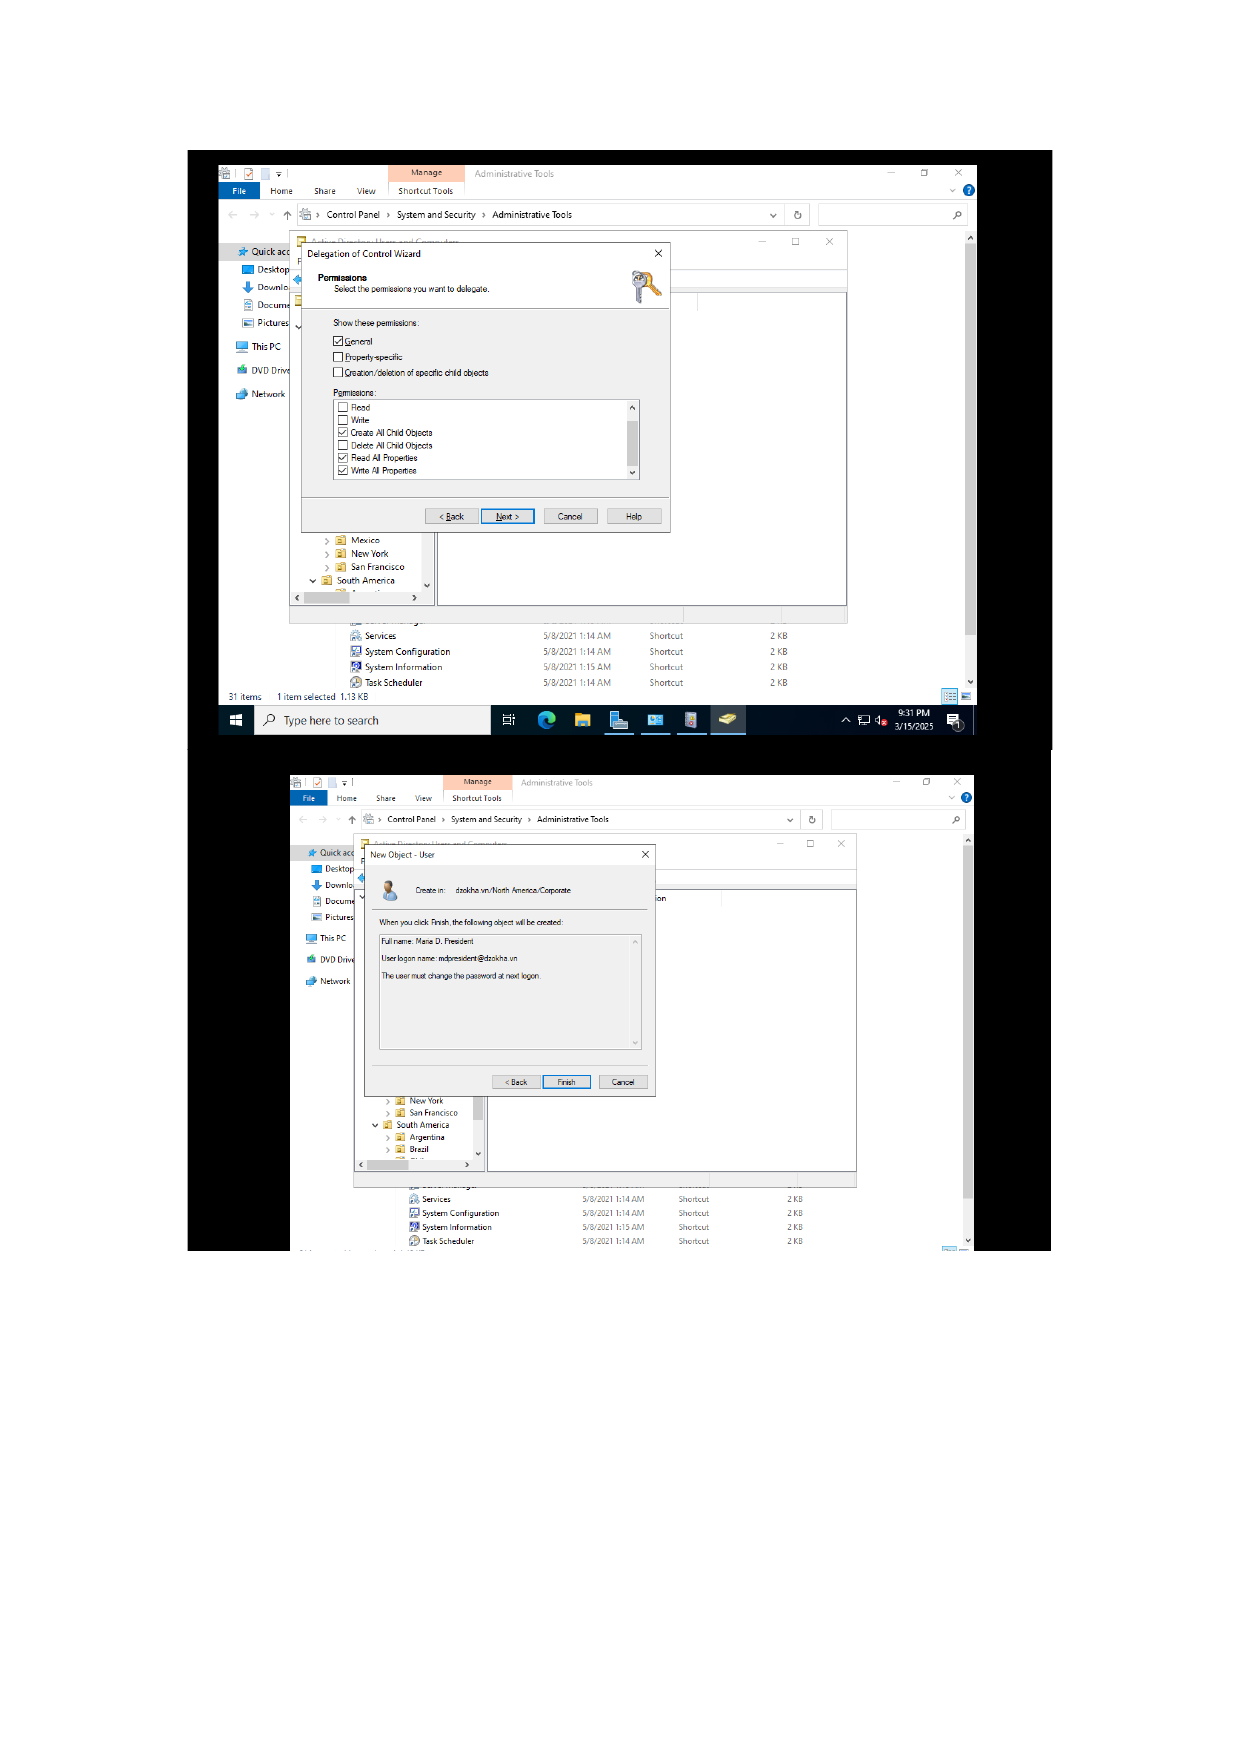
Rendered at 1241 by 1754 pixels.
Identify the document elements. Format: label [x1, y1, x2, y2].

picture [187, 150, 1053, 1251]
